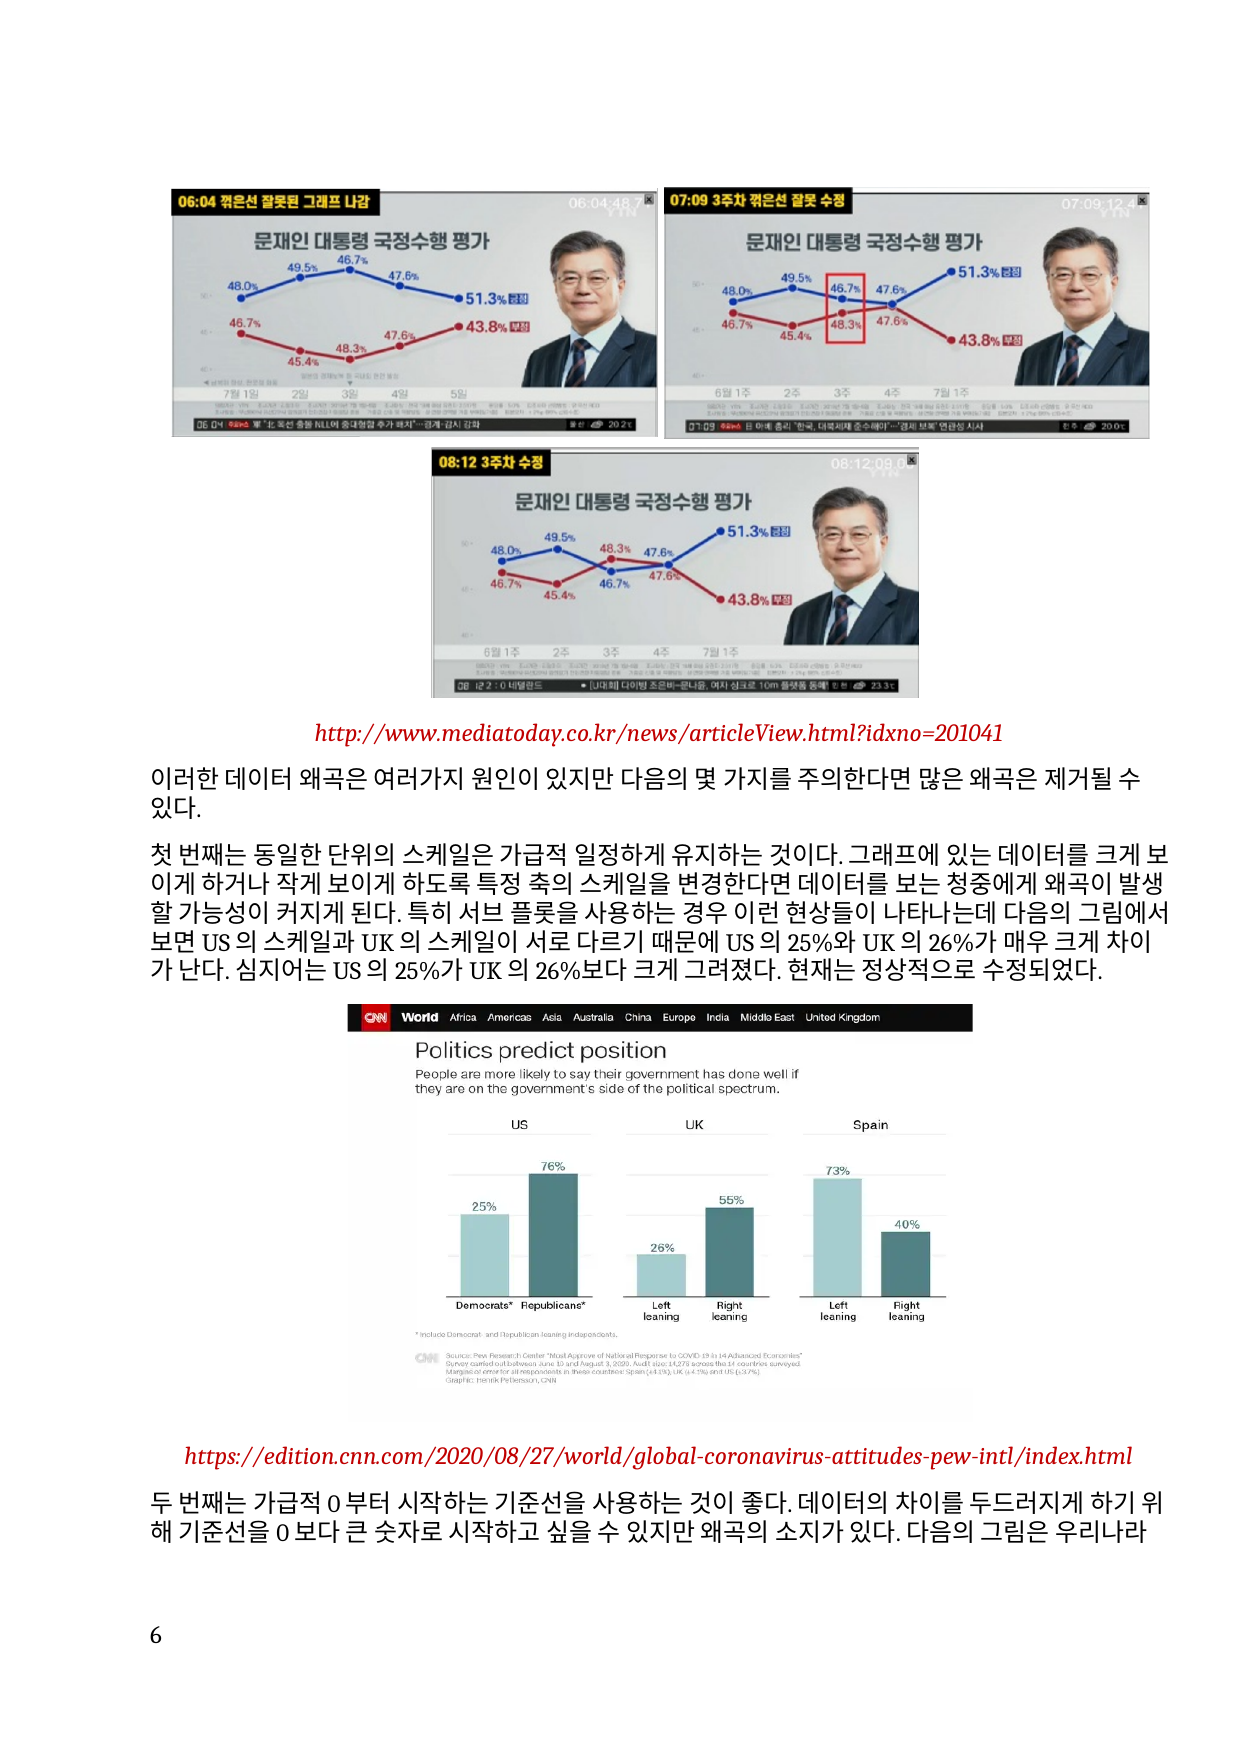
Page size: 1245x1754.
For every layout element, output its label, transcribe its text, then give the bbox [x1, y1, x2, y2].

picture [347, 1004, 973, 1422]
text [150, 1490, 1170, 1547]
text https://edition.cnn.com/2020/08/27/world/global-coronavirus-attitudes-pew-intl/index.html [150, 1442, 1170, 1471]
text 첫 번째는 동일한 단위의 스케일은 가급적 일정하게 유지하는 것이다. 그래프에 있는 데이터를 크게 보이게 하거나 작게 보이게 하도록 특정 축의 스케일을 변경한다면 데이터를 보는 청중에게 왜곡이 발생할 가능성이 커지게 된다. 특히 서브 플롯을 사용하는 경우 이런 현상들이 나타나는데 다음의 그림에서 보면 US의 스케일과 UK의 스케일이 서로 다르기 때문에 US의 25%와 UK의 26%가 매우 크게 차이가 난다. 심지어는 US의 25%가 UK의 26%보다 크게 그려졌다. 현재는 정상적으로 수정되었다. [150, 842, 1170, 986]
text http://www.mediatoday.co.kr/news/articleView.html?idxno=201041 [150, 718, 1170, 747]
text 이러한 데이터 왜곡은 여러가지 원인이 있지만 다음의 몇 가지를 주의한다면 많은 왜곡은 제거될 수 있다. [150, 766, 1170, 823]
picture [170, 187, 1150, 698]
